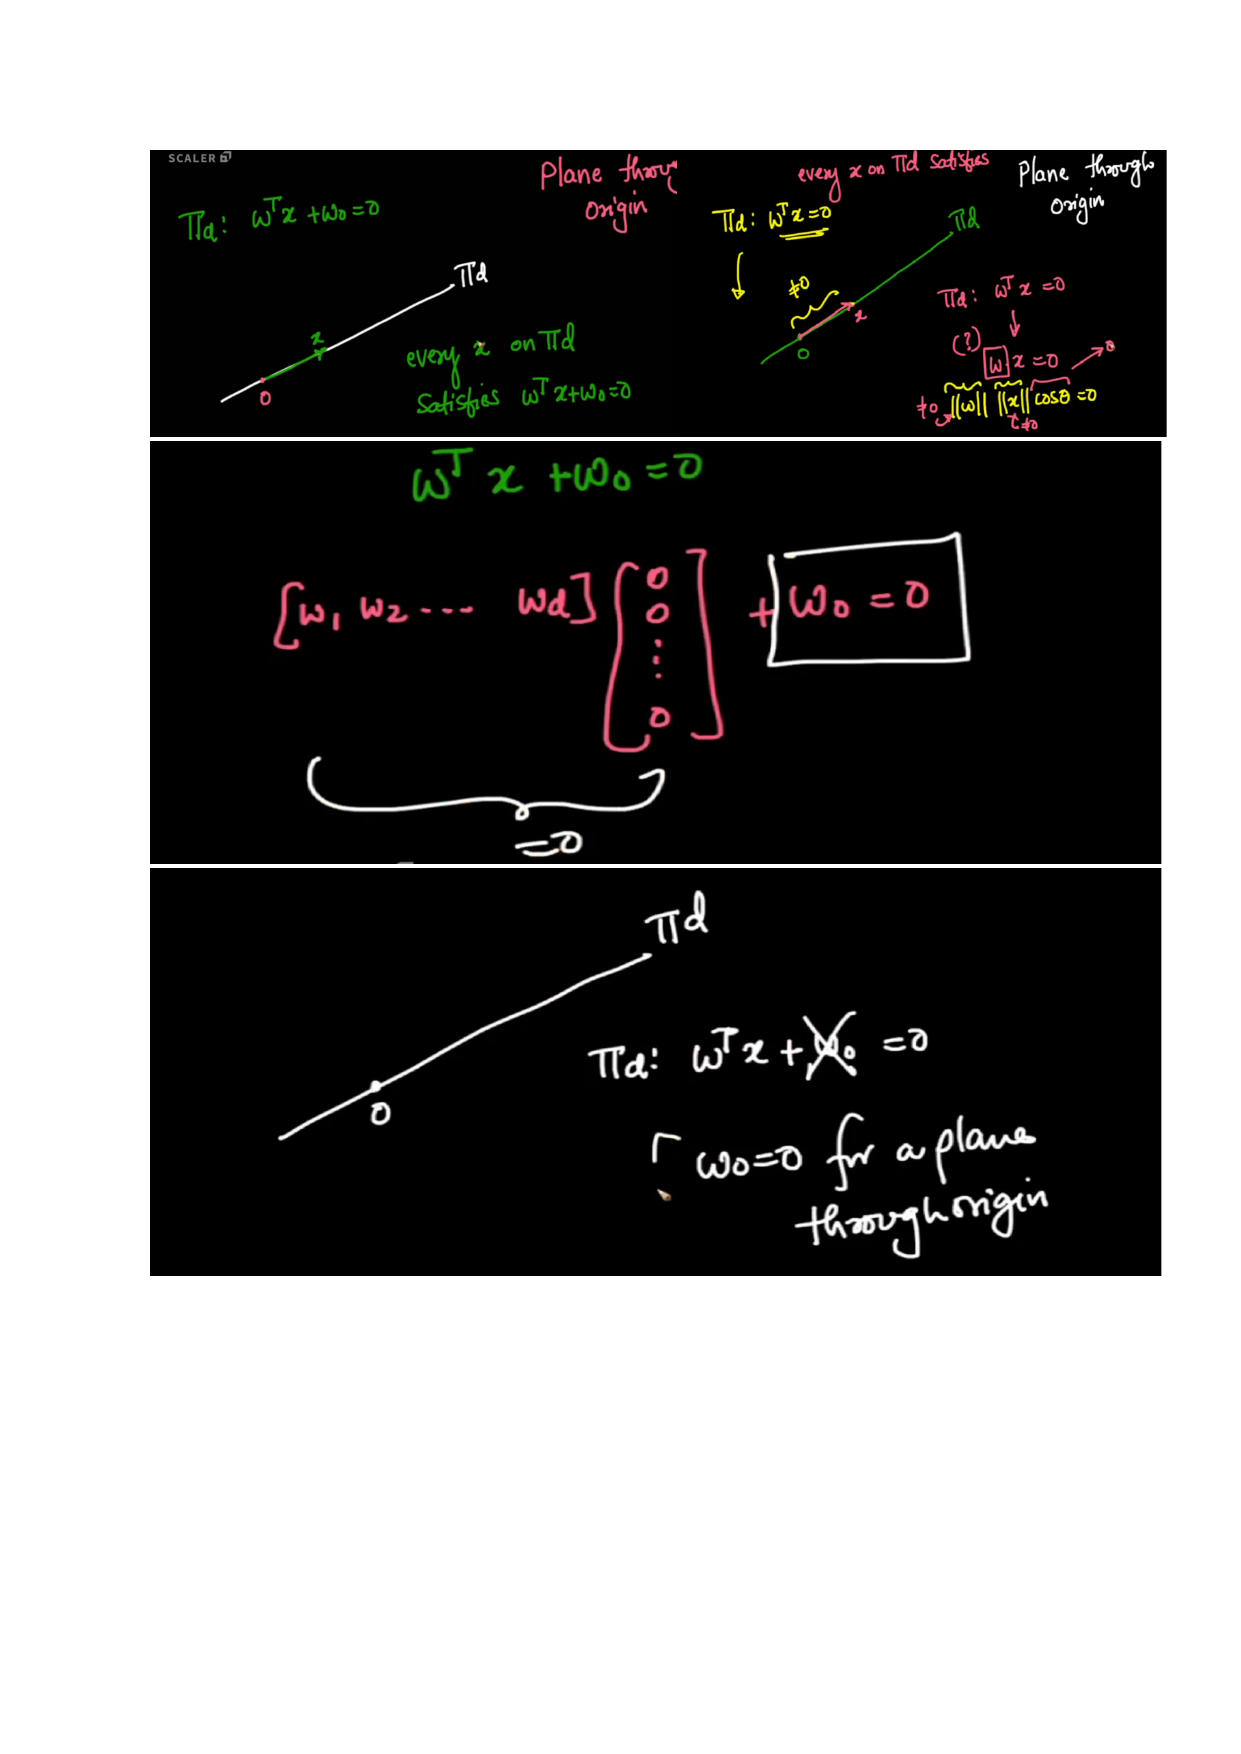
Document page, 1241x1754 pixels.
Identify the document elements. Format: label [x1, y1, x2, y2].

picture [150, 868, 1162, 1276]
picture [150, 150, 1167, 437]
picture [150, 441, 1162, 864]
